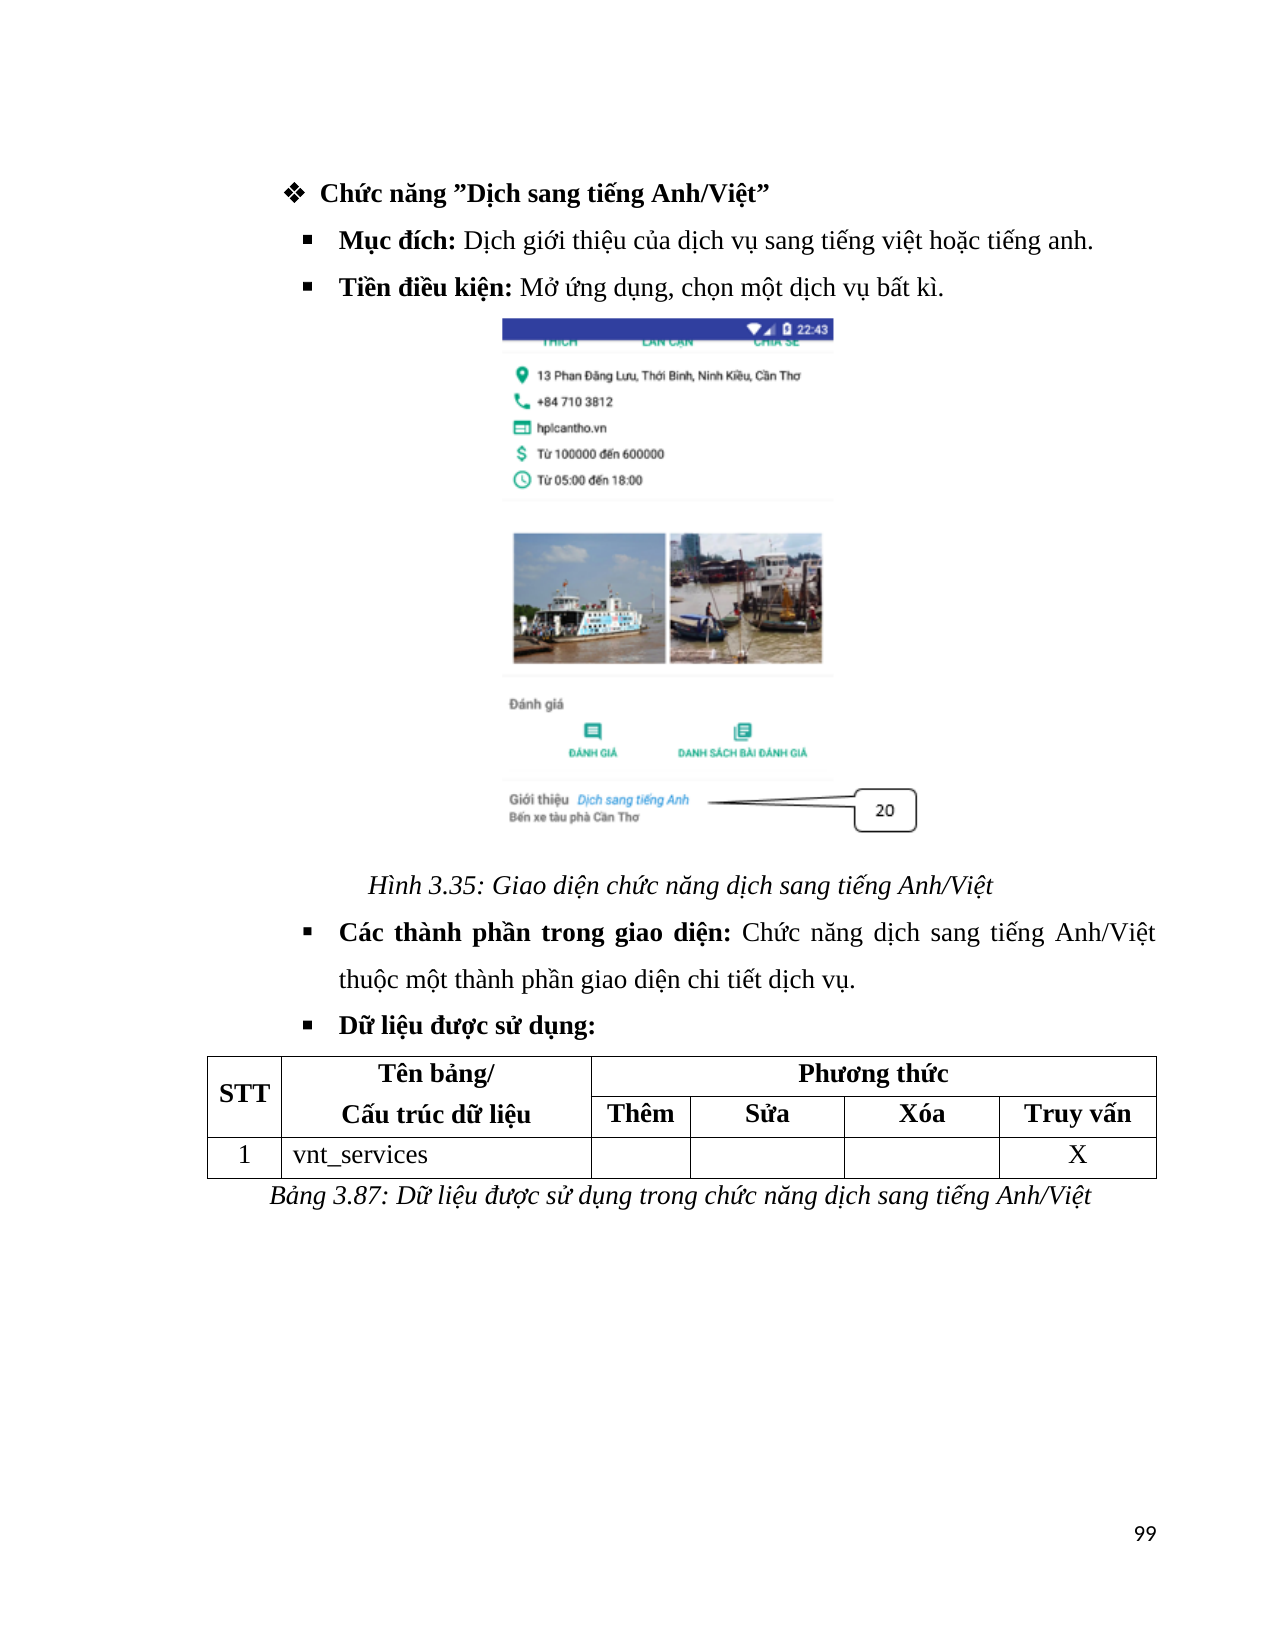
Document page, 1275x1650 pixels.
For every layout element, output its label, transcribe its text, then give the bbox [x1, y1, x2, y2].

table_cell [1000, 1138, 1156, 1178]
list Dữ liệu được sử dụng: [301, 1009, 1156, 1041]
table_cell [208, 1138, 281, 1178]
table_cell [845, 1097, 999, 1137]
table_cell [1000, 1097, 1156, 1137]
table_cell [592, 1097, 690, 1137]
list Tiền điều kiện: Mở ứng dụng, chọn một dịch vụ bất kì. [301, 271, 1156, 302]
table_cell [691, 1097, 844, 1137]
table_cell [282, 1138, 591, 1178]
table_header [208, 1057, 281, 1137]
list Mục đích: Dịch giới thiệu của dịch vụ sang tiếng việt hoặc tiếng anh. [301, 224, 1156, 255]
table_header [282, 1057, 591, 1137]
text Hình 3.35: Giao diện chức năng dịch sang tiếng Anh/Việt [207, 869, 1156, 900]
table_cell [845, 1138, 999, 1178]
list Chức năng ”Dịch sang tiếng Anh/Việt” [282, 177, 1156, 208]
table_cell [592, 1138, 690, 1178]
list Các thành phần trong giao diện: Chức năng dịch sang tiếng Anh/Việt thuộc một thành phần giao diện chi tiết dịch vụ. [301, 916, 1156, 994]
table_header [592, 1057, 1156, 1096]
text Bảng 3.87: Dữ liệu được sử dụng trong chức năng dịch sang tiếng Anh/Việt [207, 1179, 1156, 1210]
picture [438, 317, 926, 856]
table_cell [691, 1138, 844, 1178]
